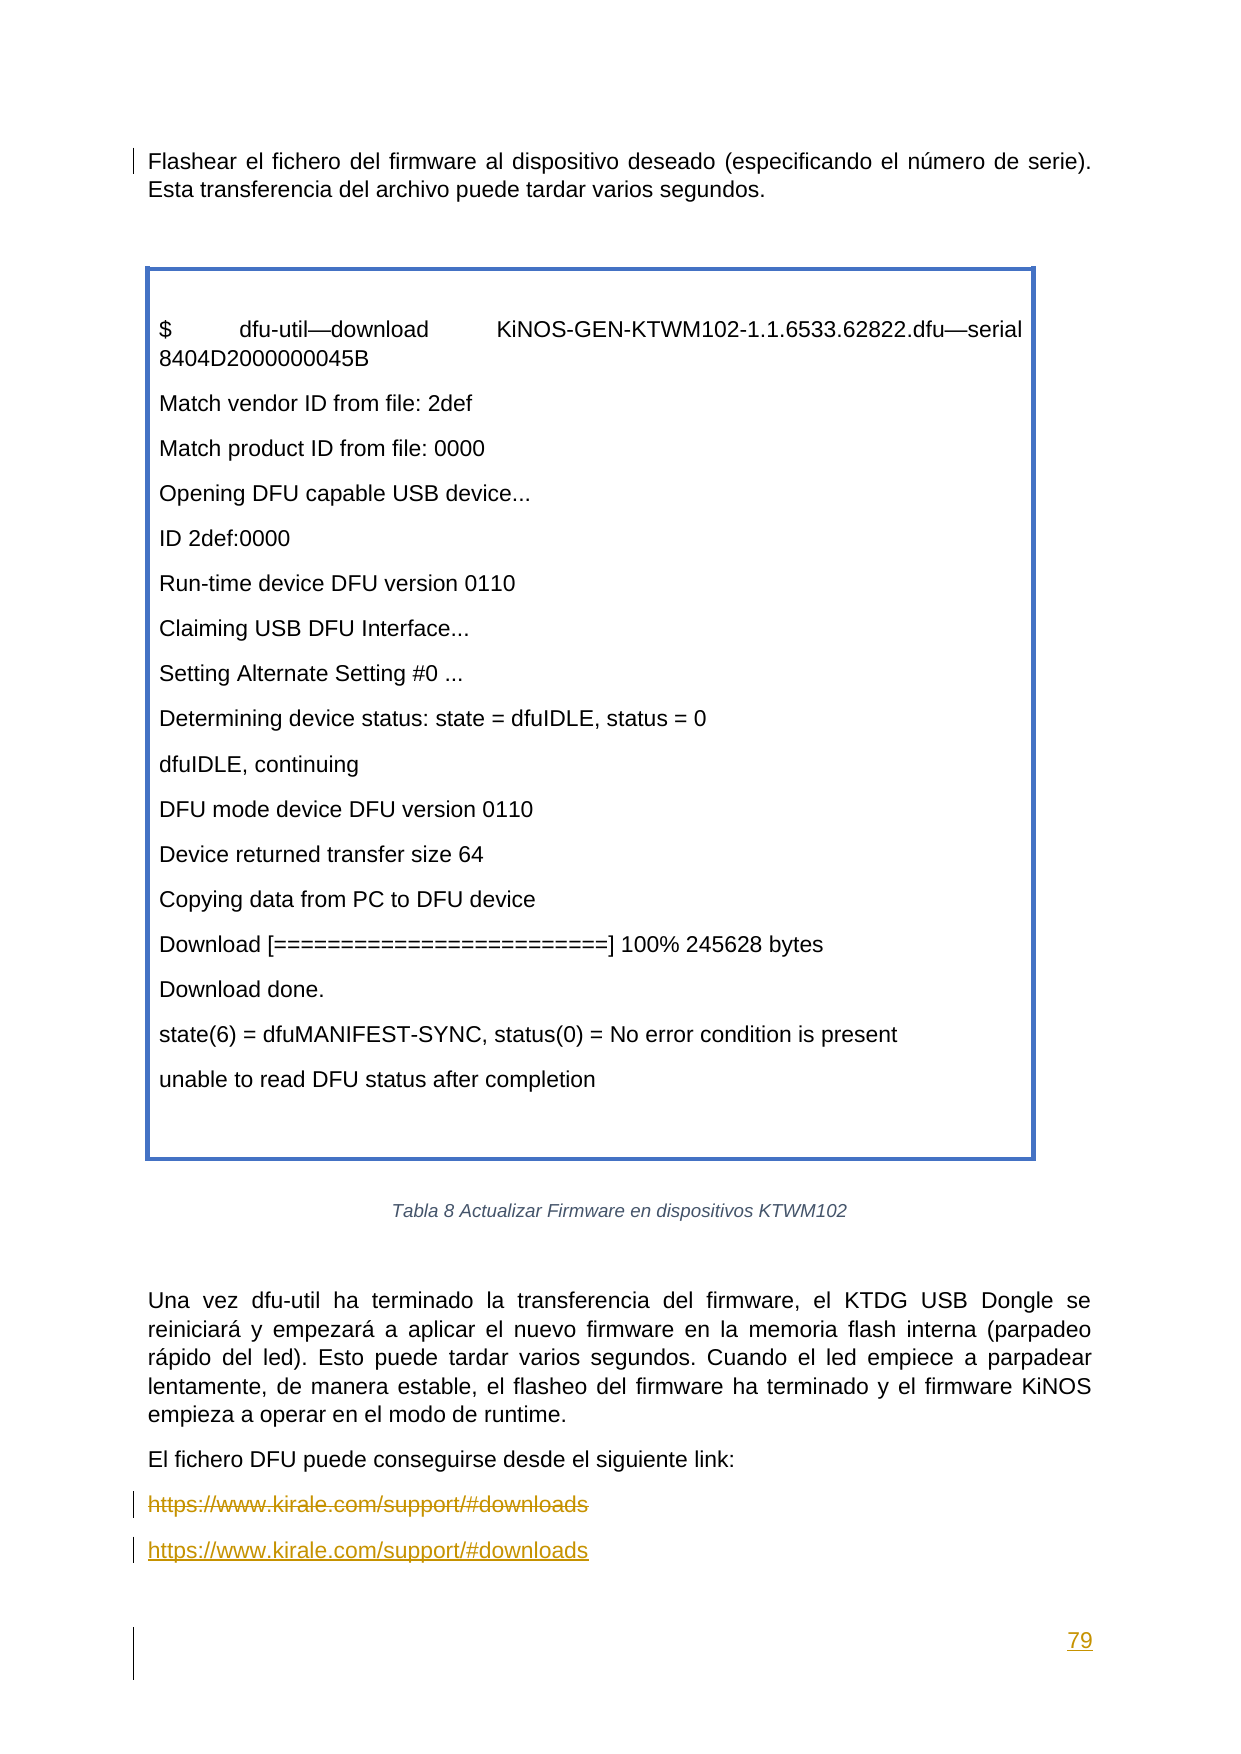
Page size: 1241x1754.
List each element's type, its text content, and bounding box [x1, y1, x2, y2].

text Flashear el fichero del firmware al dispositivo deseado (especificando el número de serie). Esta transferencia del archivo puede tardar varios segundos. [148, 148, 1092, 202]
text Tabla 8 Actualizar Firmware en dispositivos KTWM102 [148, 1200, 1092, 1222]
text El fichero DFU puede conseguirse desde el siguiente link: [148, 1446, 1092, 1473]
text Una vez dfu-util ha terminado la transferencia del firmware, el KTDG USB Dongle se reiniciará y empezará a aplicar el nuevo firmware en la memoria flash interna (parpadeo rápido del led). Esto puede tardar varios segundos. Cuando el led empiece a parpadear lentamente, de manera estable, el flasheo del firmware ha terminado y el firmware KiNOS empieza a operar en el modo de runtime. [148, 1287, 1092, 1428]
table_header $ dfu-util—download KiNOS-GEN-KTWM102-1.1.6533.62822.dfu—serial 8404D2000000045B Match vendor ID from file: 2def Match product ID from file: 0000 Opening DFU capable USB device... ID 2def:0000 Run-time device DFU version 0110 Claiming USB DFU Interface... Setting Alternate Setting #0 ... Determining device status: state = dfuIDLE, status = 0 dfuIDLE, continuing DFU mode device DFU version 0110 Device returned transfer size 64 Copying data from PC to DFU device Download [=========================] 100% 245628 bytes Download done. state(6) = dfuMANIFEST-SYNC, status(0) = No error condition is present unable to read DFU status after completion [150, 271, 1031, 1156]
